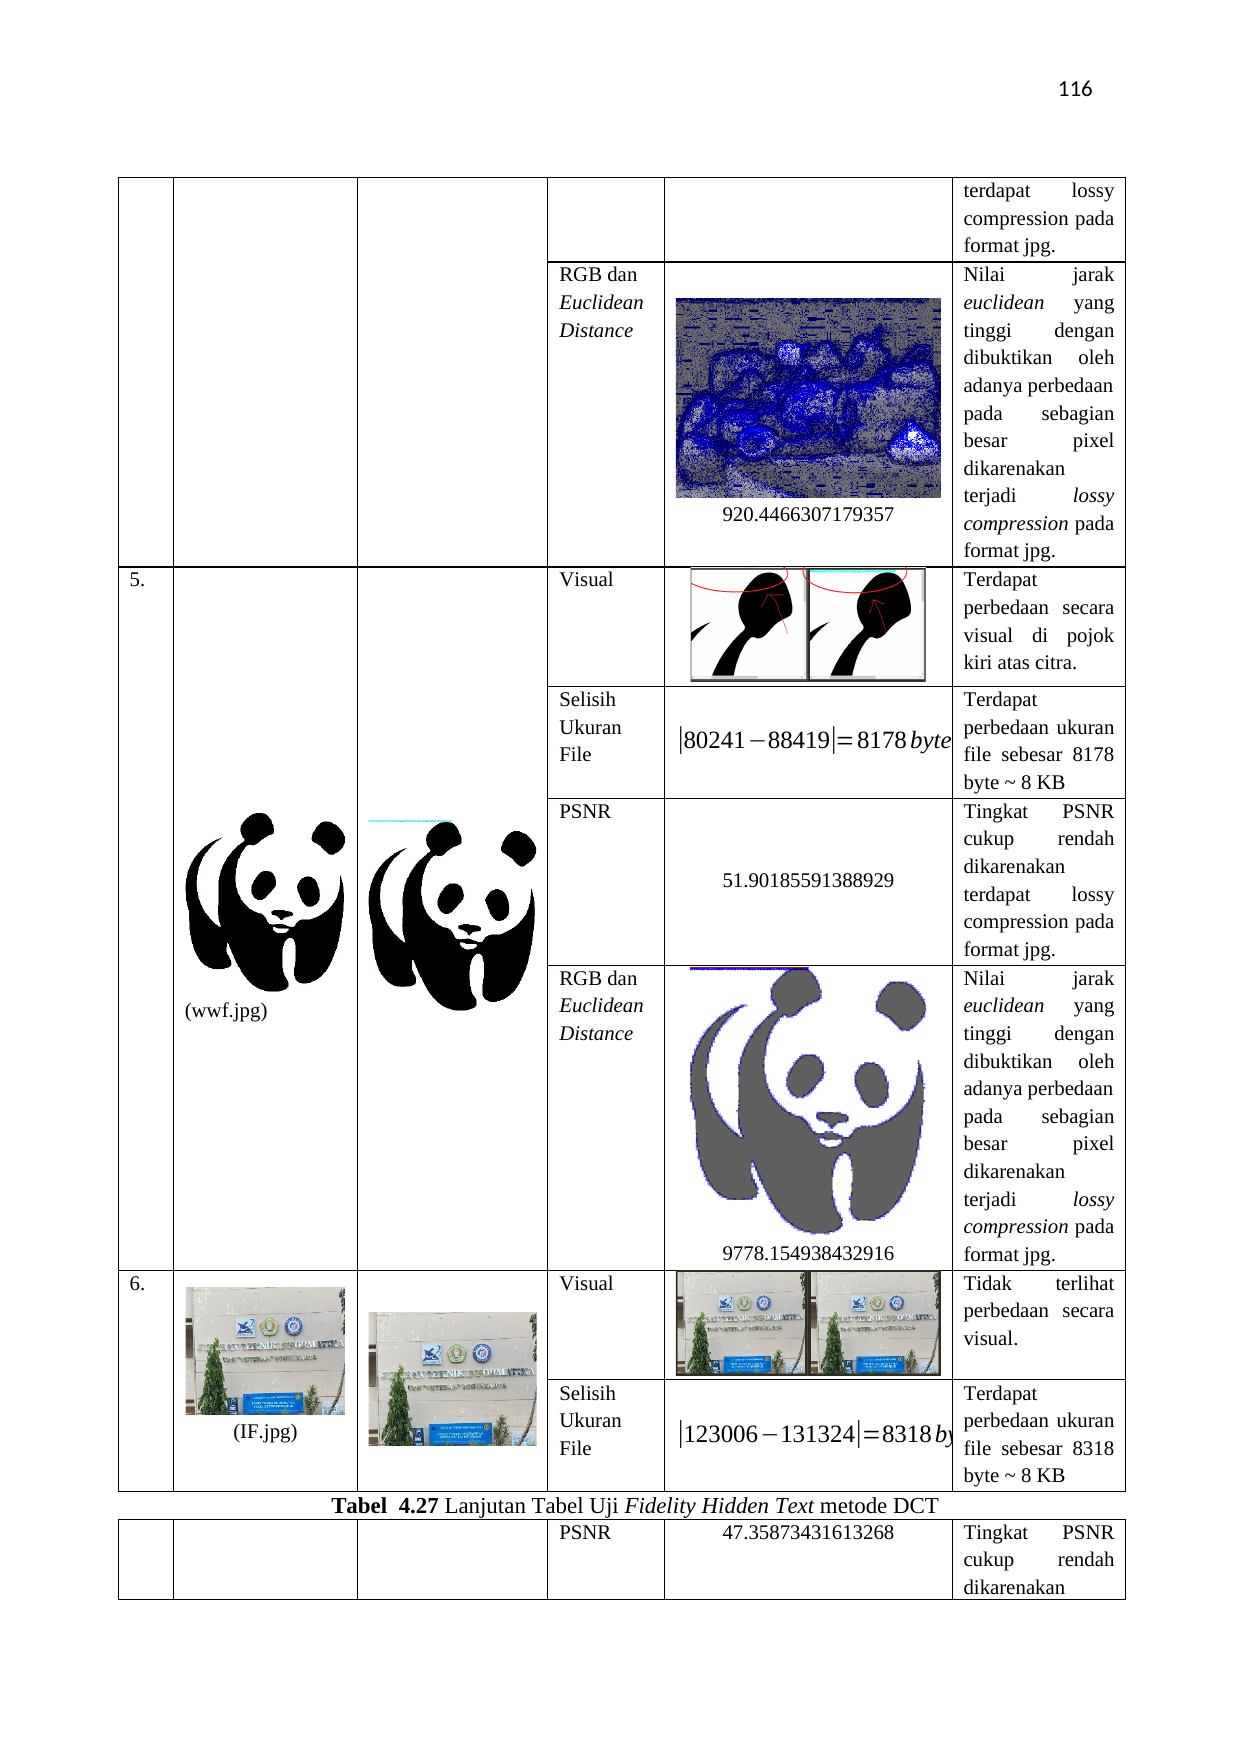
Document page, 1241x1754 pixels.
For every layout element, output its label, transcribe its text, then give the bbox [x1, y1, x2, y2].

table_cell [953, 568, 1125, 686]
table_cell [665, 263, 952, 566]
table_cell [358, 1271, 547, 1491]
picture [675, 1270, 941, 1376]
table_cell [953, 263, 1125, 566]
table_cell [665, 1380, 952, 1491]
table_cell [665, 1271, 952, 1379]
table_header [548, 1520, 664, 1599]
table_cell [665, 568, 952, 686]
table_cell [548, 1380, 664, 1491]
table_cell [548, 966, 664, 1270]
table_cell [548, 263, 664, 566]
text Tabel 4.23 Lanjutan Tabel Uji Fidelity Hidden Text metode DCT [177, 1492, 1092, 1518]
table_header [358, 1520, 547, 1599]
picture [185, 811, 345, 994]
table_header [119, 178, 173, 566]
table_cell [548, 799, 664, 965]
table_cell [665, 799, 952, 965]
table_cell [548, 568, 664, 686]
picture [690, 567, 926, 682]
picture [690, 967, 927, 1237]
picture [675, 298, 941, 498]
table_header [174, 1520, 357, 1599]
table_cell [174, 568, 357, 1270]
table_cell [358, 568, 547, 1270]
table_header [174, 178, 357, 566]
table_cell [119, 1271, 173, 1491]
picture [368, 820, 537, 1013]
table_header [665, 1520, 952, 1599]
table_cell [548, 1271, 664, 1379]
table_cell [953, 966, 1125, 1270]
picture [368, 1312, 537, 1446]
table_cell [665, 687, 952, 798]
picture [185, 1287, 345, 1415]
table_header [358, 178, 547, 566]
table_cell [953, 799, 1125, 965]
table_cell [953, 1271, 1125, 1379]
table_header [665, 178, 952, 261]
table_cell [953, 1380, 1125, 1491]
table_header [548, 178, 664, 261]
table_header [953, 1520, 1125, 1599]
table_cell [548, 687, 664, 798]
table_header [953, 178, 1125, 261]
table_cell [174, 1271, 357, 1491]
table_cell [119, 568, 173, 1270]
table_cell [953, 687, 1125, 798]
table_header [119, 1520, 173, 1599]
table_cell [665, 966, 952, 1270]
